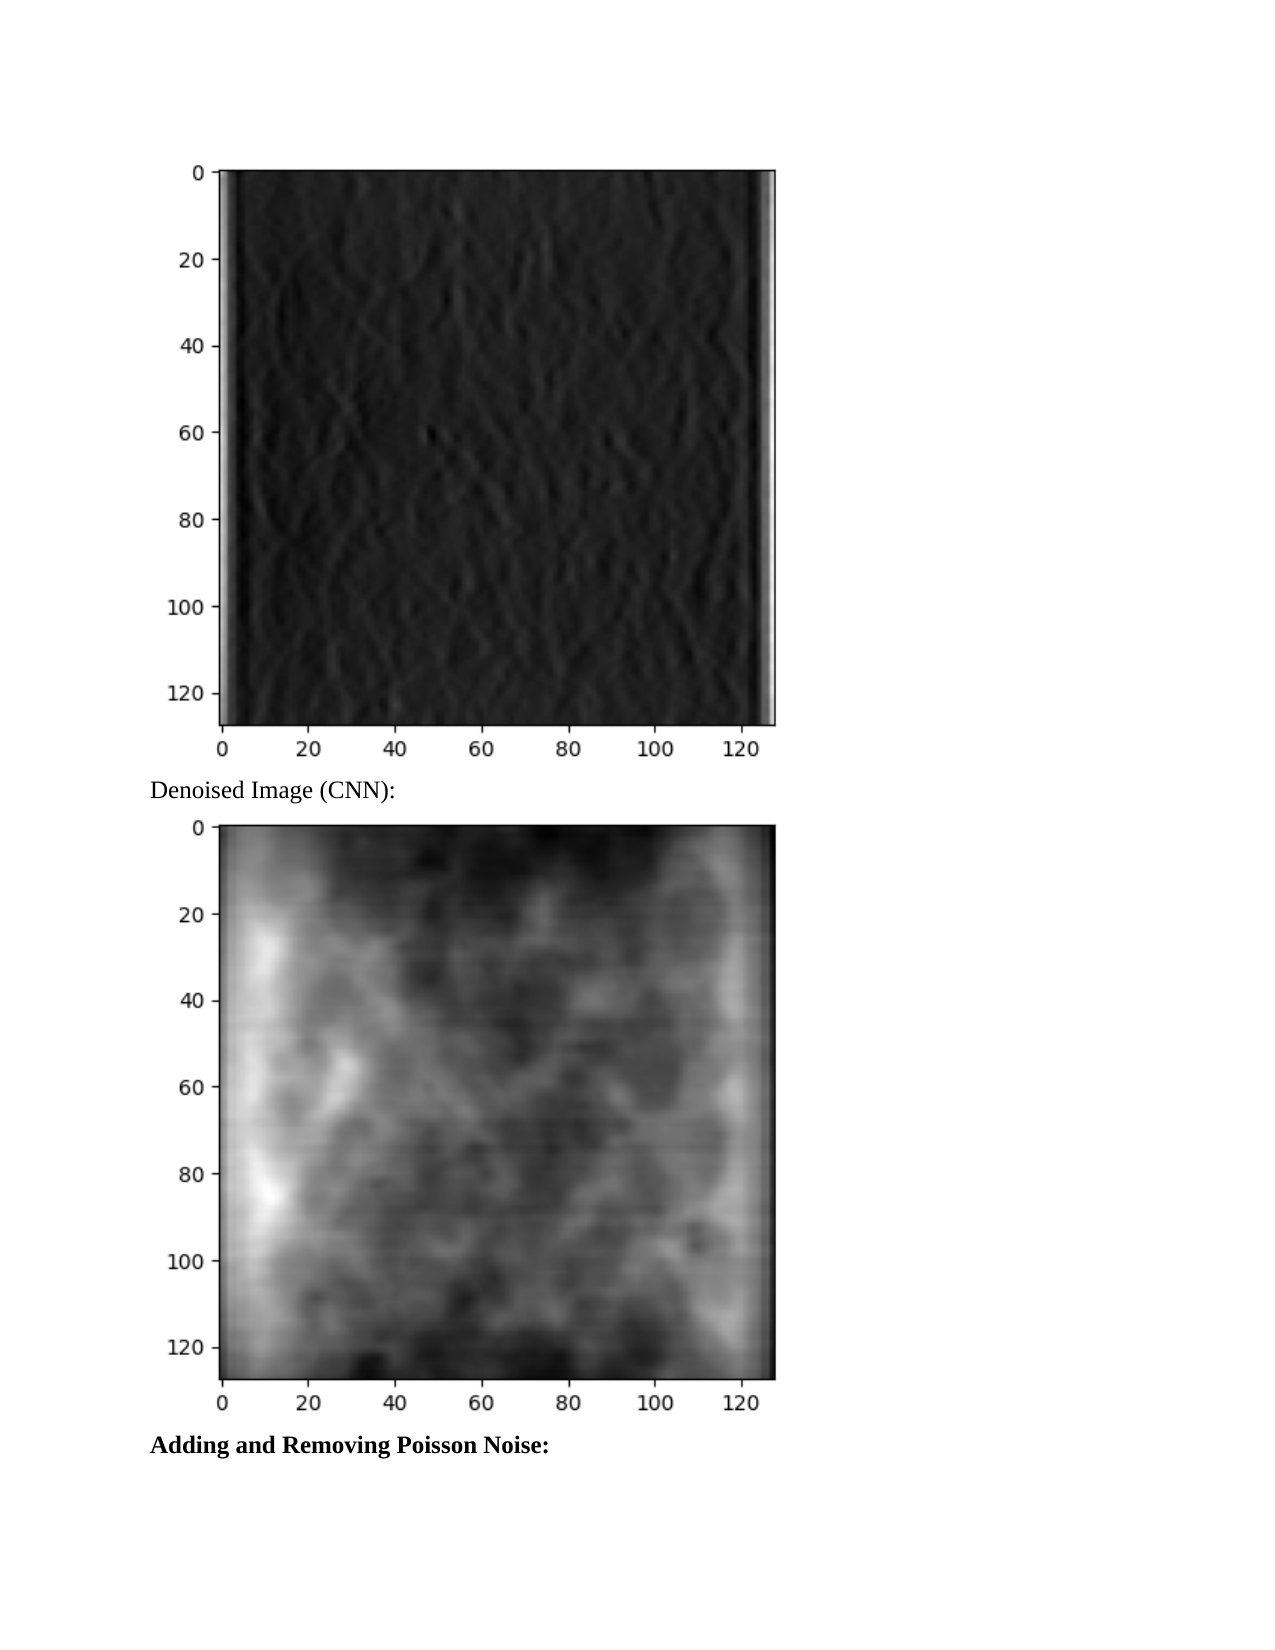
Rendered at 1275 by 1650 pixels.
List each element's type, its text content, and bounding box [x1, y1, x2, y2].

text Adding and Removing Poisson Noise: [150, 1430, 1125, 1458]
picture [150, 804, 788, 1430]
text Denoised Image (CNN): [150, 776, 1125, 804]
picture [150, 150, 788, 776]
